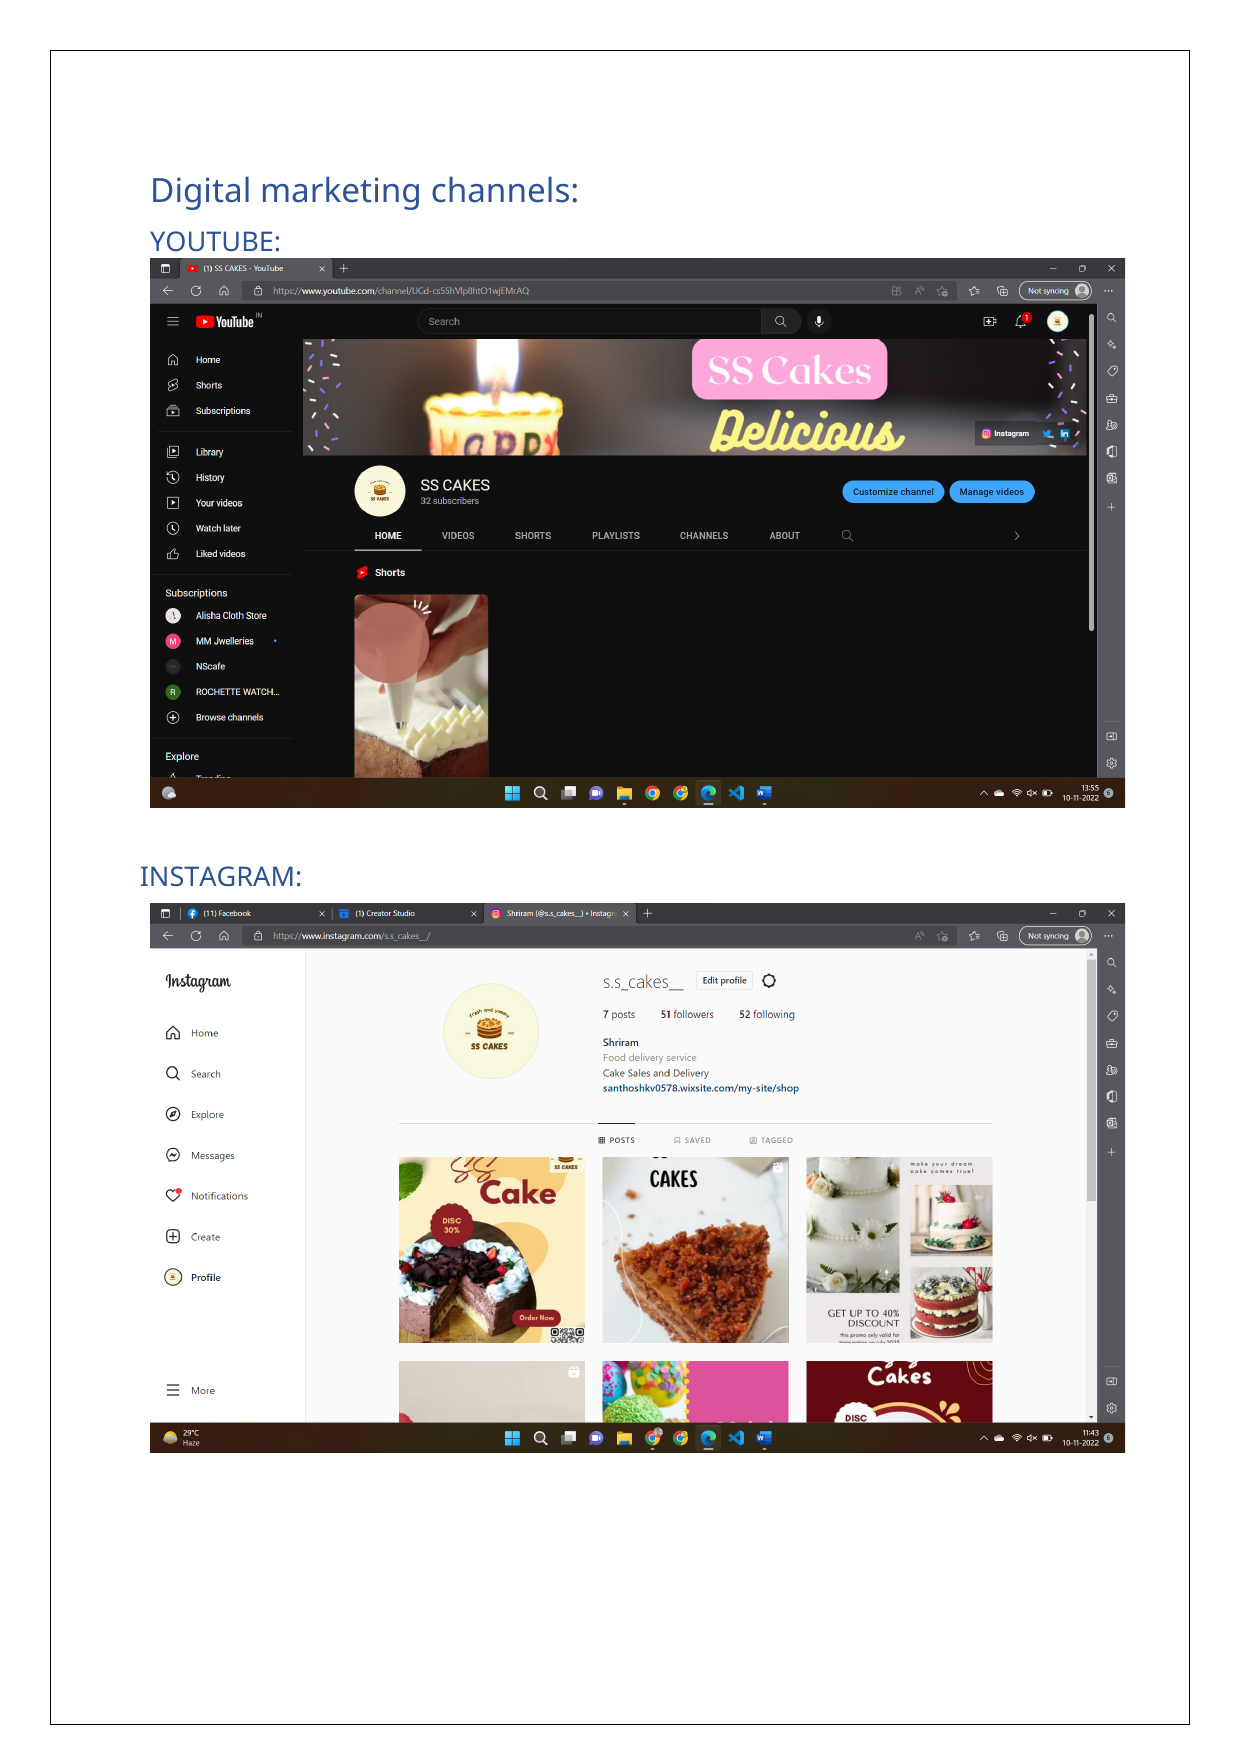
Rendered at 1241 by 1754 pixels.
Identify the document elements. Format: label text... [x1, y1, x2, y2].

subtitle Digital marketing channels: [150, 167, 1169, 213]
picture [150, 258, 1125, 808]
text INSTAGRAM: [139, 858, 1169, 894]
picture [150, 903, 1125, 1453]
